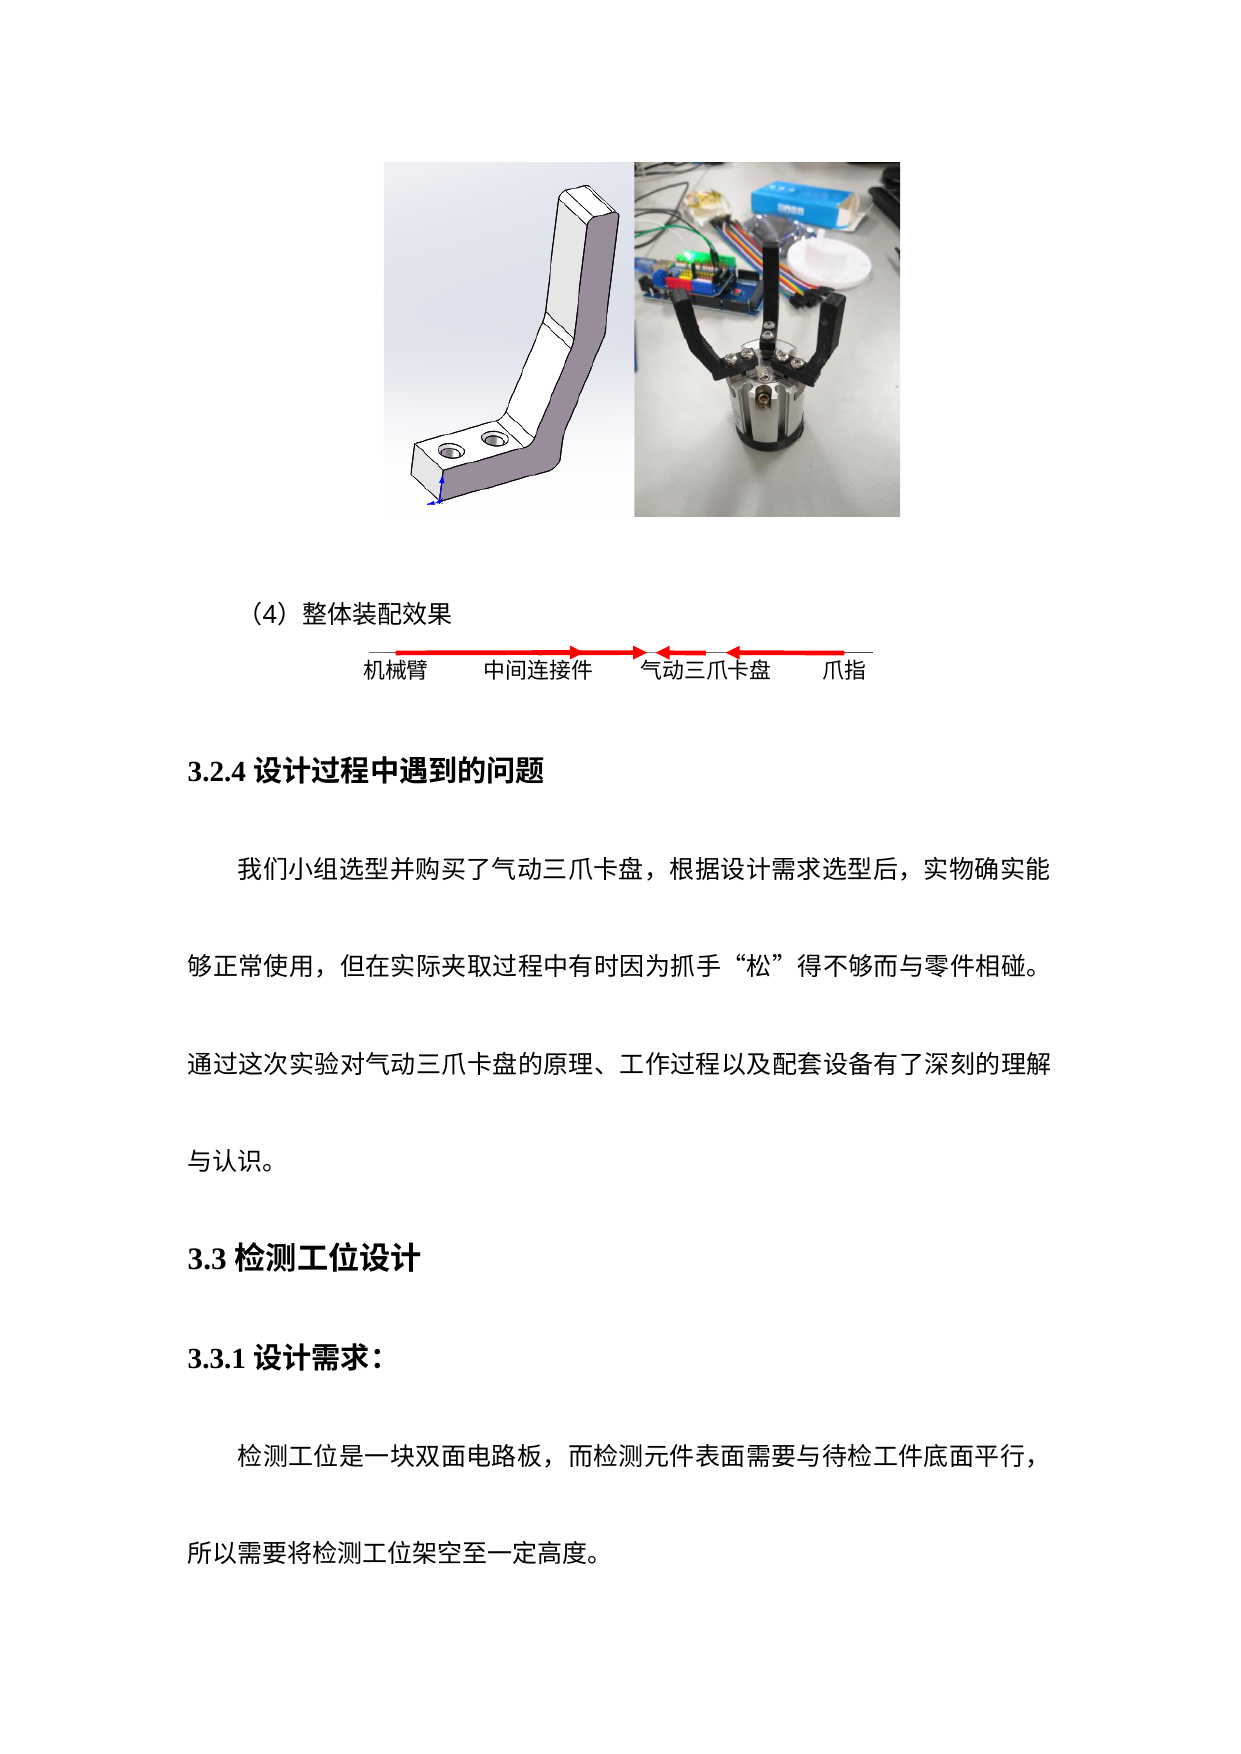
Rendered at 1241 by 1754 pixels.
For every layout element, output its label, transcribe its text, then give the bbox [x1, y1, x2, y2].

text （4）整体装配效果 [187, 581, 1053, 646]
text 我们小组选型并购买了气动三爪卡盘，根据设计需求选型后，实物确实能够正常使用，但在实际夹取过程中有时因为抓手“松”得不够而与零件相碰。通过这次实验对气动三爪卡盘的原理、工作过程以及配套设备有了深刻的理解与认识。 [187, 835, 1053, 1192]
text 3.3 检测工位设计 [187, 1223, 1053, 1288]
text 3.2.4 设计过程中遇到的问题 [187, 736, 1053, 801]
text 检测工位是一块双面电路板，而检测元件表面需要与待检工件底面平行，所以需要将检测工位架空至一定高度。 [187, 1422, 1053, 1584]
picture [383, 162, 901, 517]
text 3.3.1 设计需求： [187, 1323, 1053, 1388]
